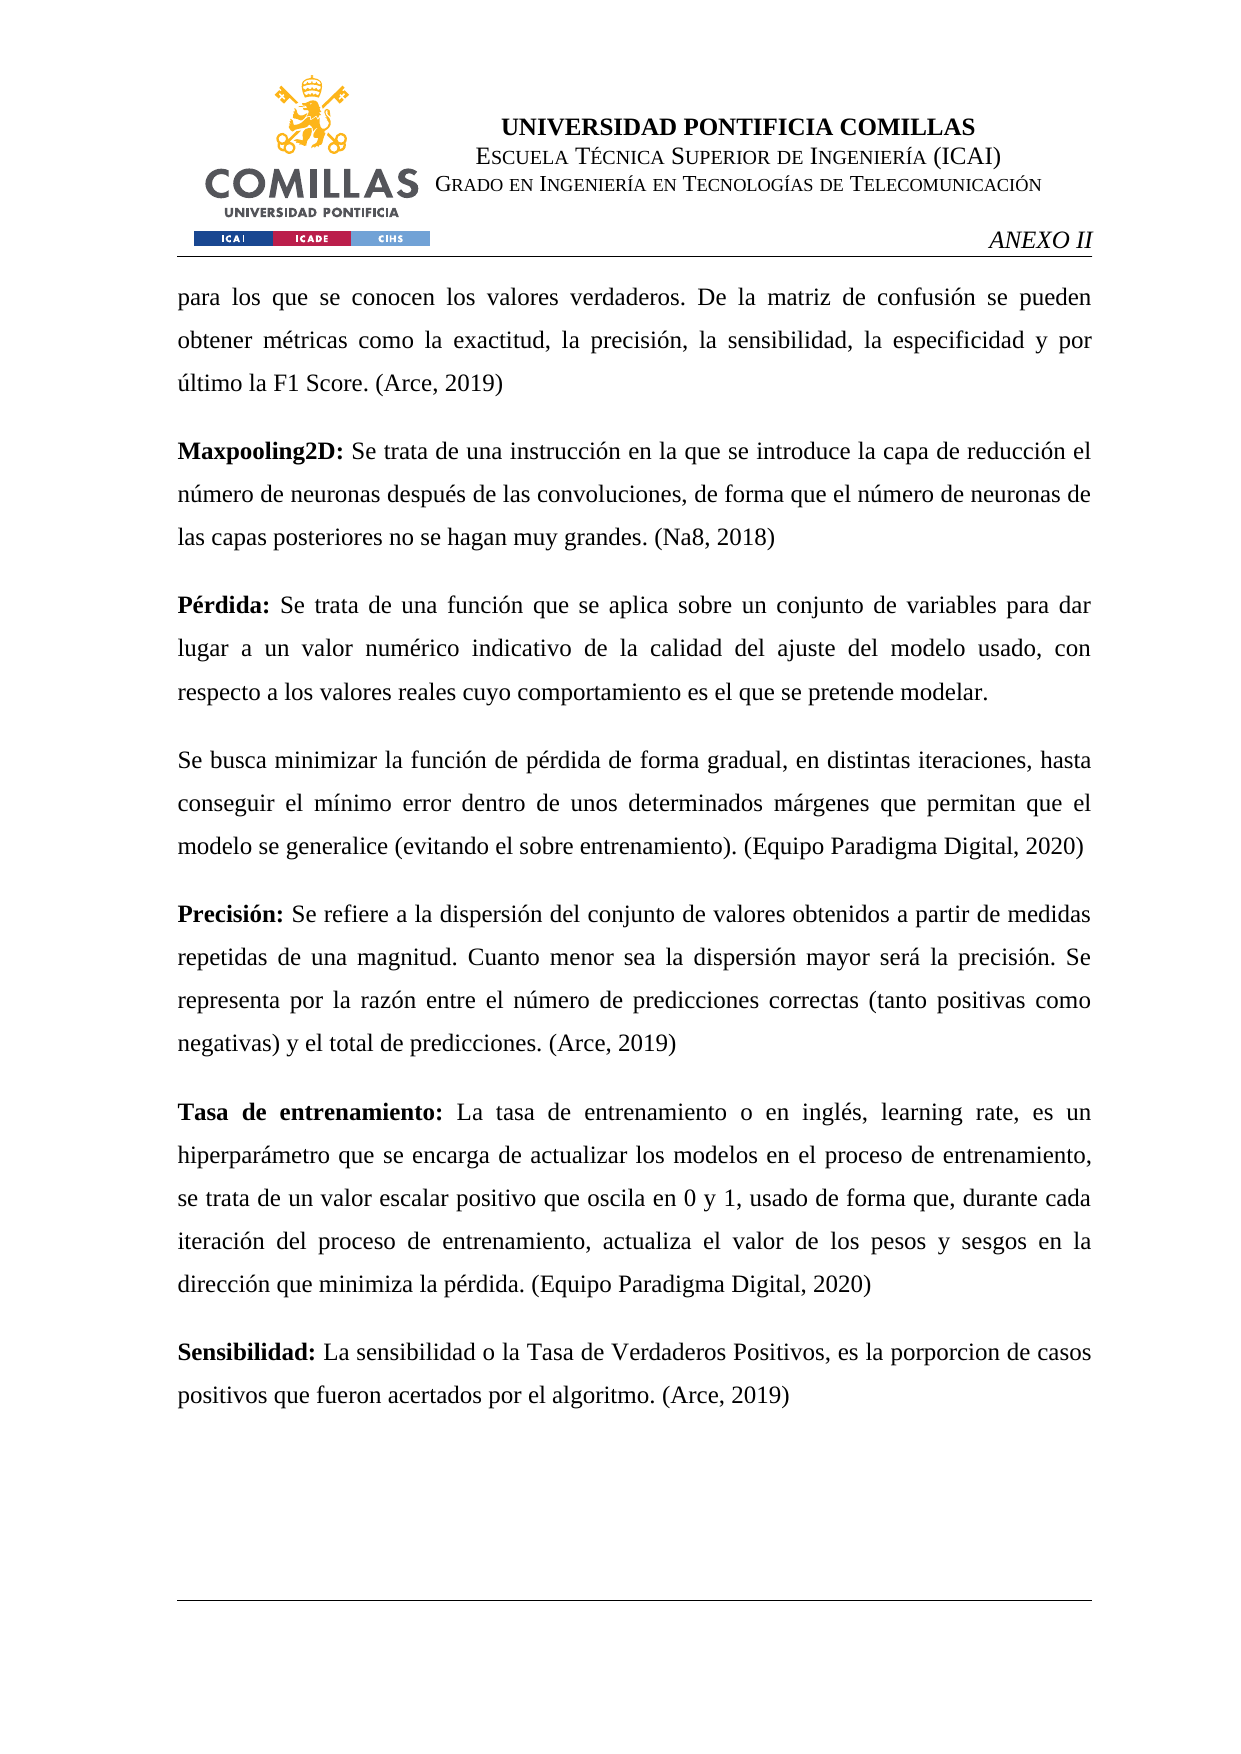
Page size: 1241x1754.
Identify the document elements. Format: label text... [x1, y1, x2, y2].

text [177, 282, 1092, 397]
text Precisión: Se refiere a la dispersión del conjunto de valores obtenidos a partir de medidas repetidas de una magnitud. Cuanto menor sea la dispersión mayor será la precisión. Se representa por la razón entre el número de predicciones correctas (tanto positivas como negativas) y el total de predicciones. [177, 899, 1092, 1057]
text Tasa de entrenamiento: La tasa de entrenamiento o en inglés, learning rate, es un hiperparámetro que se encarga de actualizar los modelos en el proceso de entrenamiento, se trata de un valor escalar positivo que oscila en 0 y 1, usado de forma que, durante cada iteración del proceso de entrenamiento, actualiza el valor de los pesos y sesgos en la dirección que minimiza la pérdida. [177, 1097, 1092, 1298]
text Pérdida: Se trata de una función que se aplica sobre un conjunto de variables para dar lugar a un valor numérico indicativo de la calidad del ajuste del modelo usado, con respecto a los valores reales cuyo comportamiento es el que se pretende modelar. [177, 590, 1092, 705]
text Maxpooling2D: Se trata de una instrucción en la que se introduce la capa de reducción el número de neuronas después de las convoluciones, de forma que el número de neuronas de las capas posteriores no se hagan muy grandes. [177, 436, 1092, 551]
text Sensibilidad: La sensibilidad o la Tasa de Verdaderos Positivos, es la porporcion de casos positivos que fueron acertados por el algoritmo. [177, 1337, 1092, 1409]
text Se busca minimizar la función de pérdida de forma gradual, en distintas iteraciones, hasta conseguir el mínimo error dentro de unos determinados márgenes que permitan que el modelo se generalice (evitando el sobre entrenamiento). [177, 745, 1092, 860]
